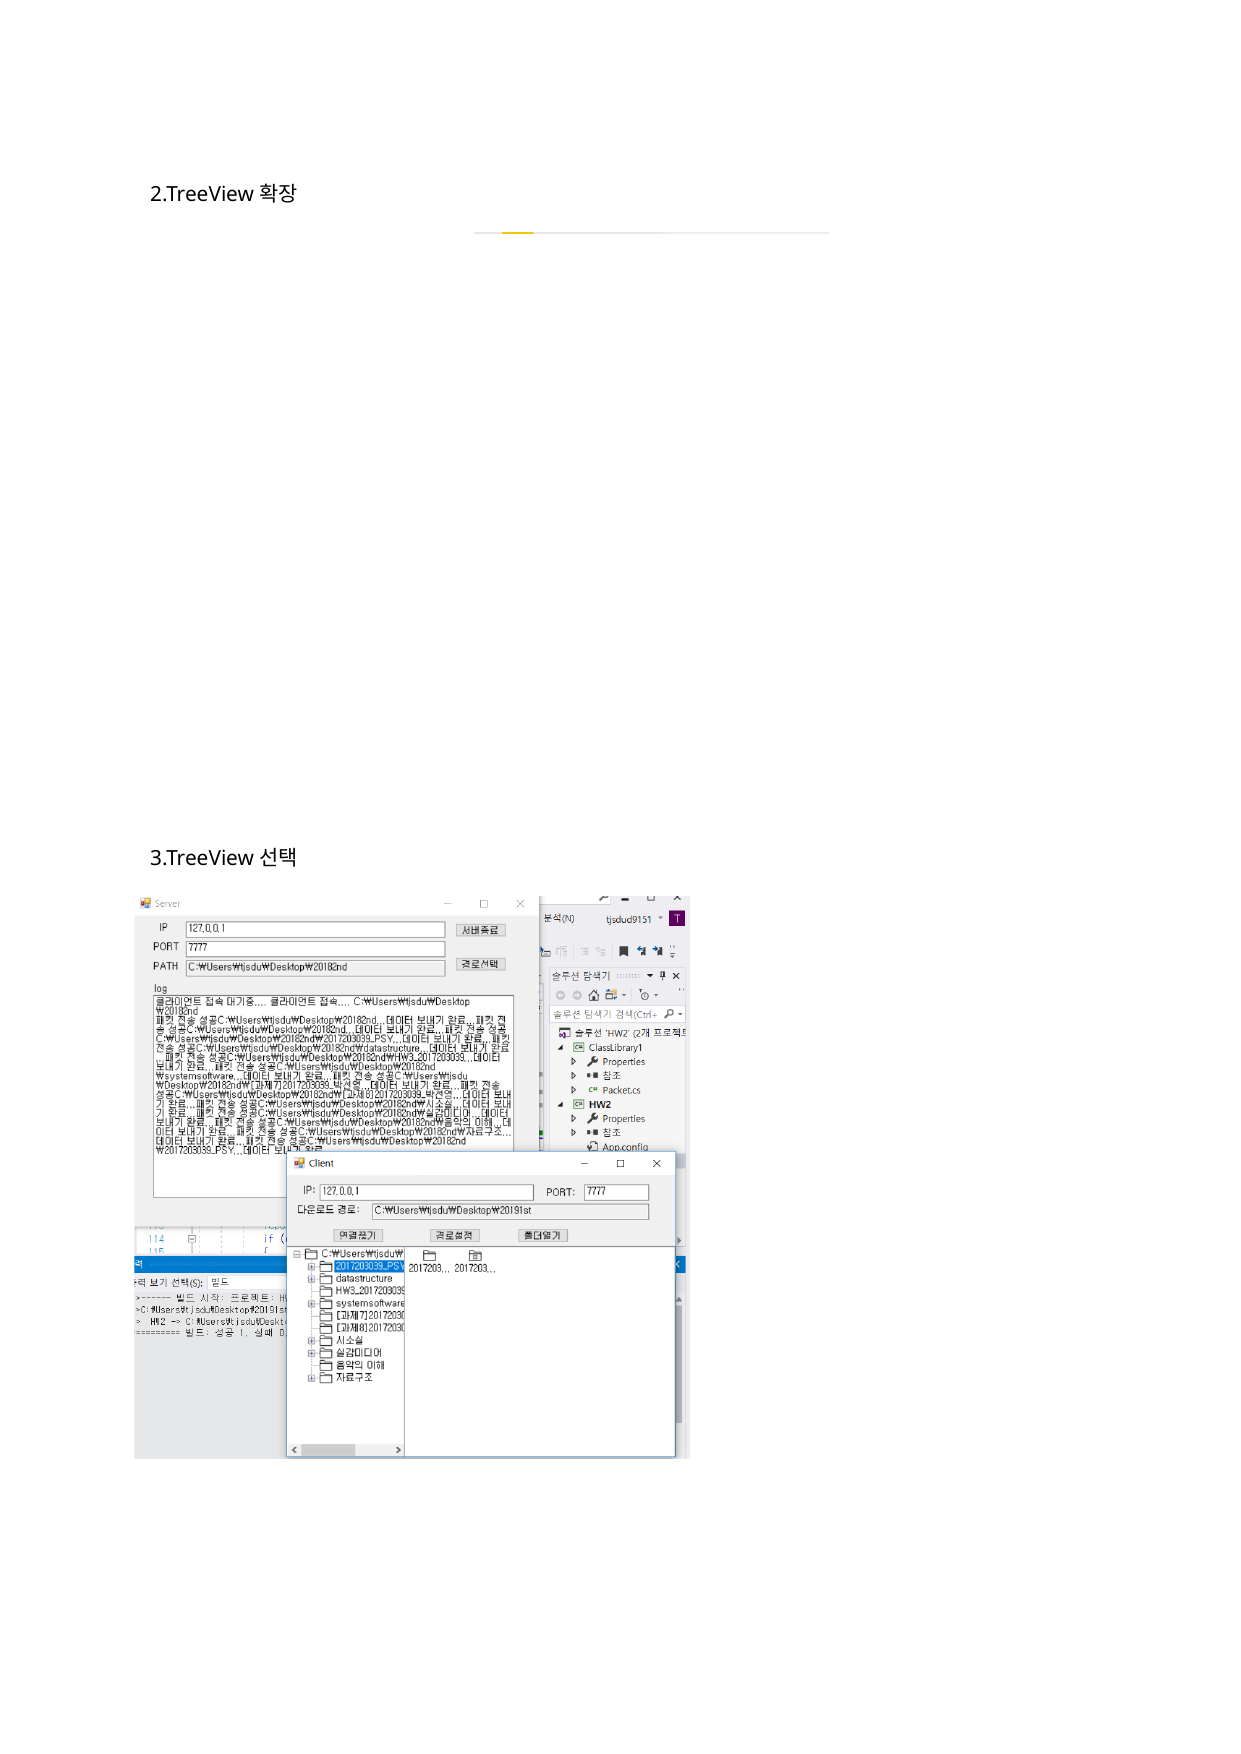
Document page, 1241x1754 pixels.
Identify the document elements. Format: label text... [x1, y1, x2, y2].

text 2.TreeView 확장 [150, 177, 1090, 207]
text 3.TreeView 선택 [150, 841, 1090, 872]
picture [134, 896, 690, 1459]
